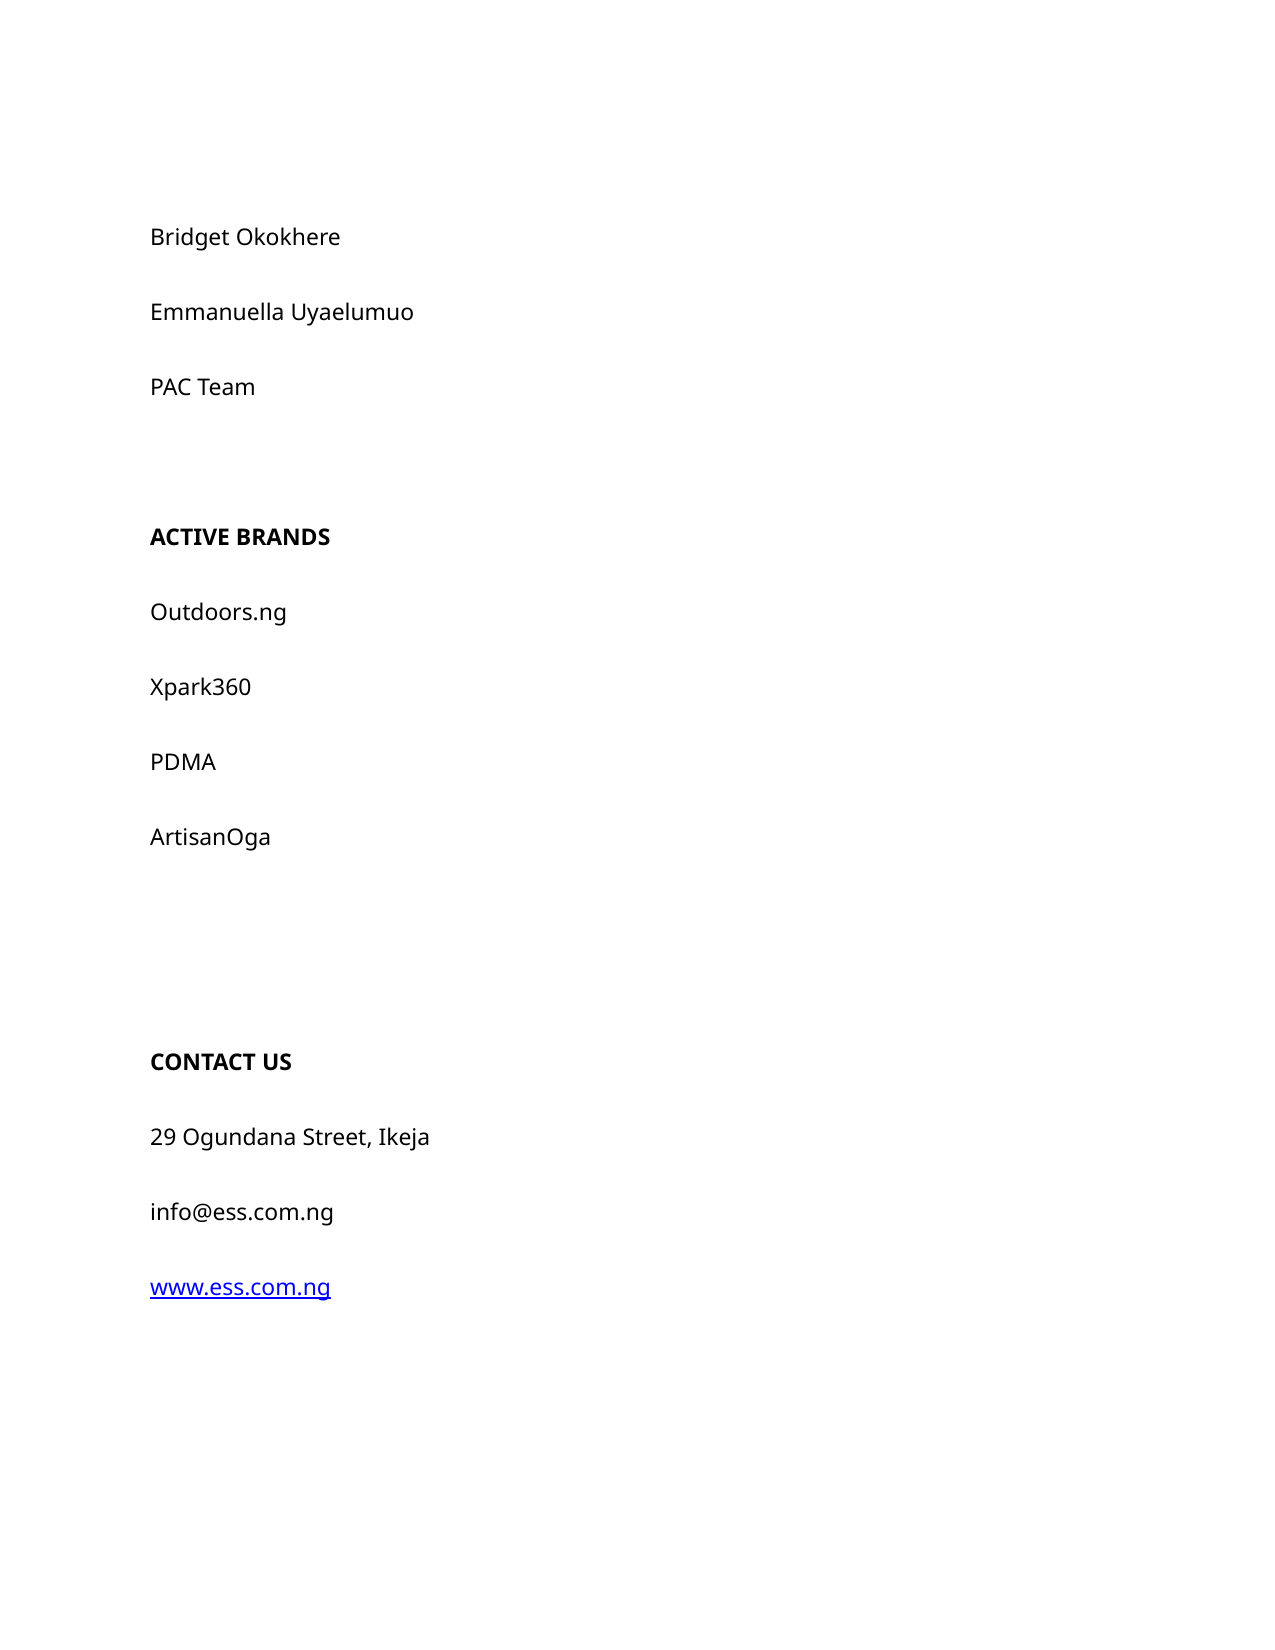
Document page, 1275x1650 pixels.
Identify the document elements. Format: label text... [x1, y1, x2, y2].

text Xpark360 [150, 675, 1125, 700]
text PAC Team [150, 375, 1125, 400]
text Bridget Okokhere [150, 225, 1125, 250]
text Emmanuella Uyaelumuo [150, 300, 1125, 325]
text www.ess.com.ng [150, 1275, 1125, 1300]
text 29 Ogundana Street, Ikeja [150, 1125, 1125, 1150]
text ArtisanOga [150, 825, 1125, 850]
text CONTACT US [150, 1050, 1125, 1075]
text info@ess.com.ng [150, 1200, 1125, 1225]
text Outdoors.ng [150, 600, 1125, 625]
text PDMA [150, 750, 1125, 775]
text ACTIVE BRANDS [150, 525, 1125, 550]
